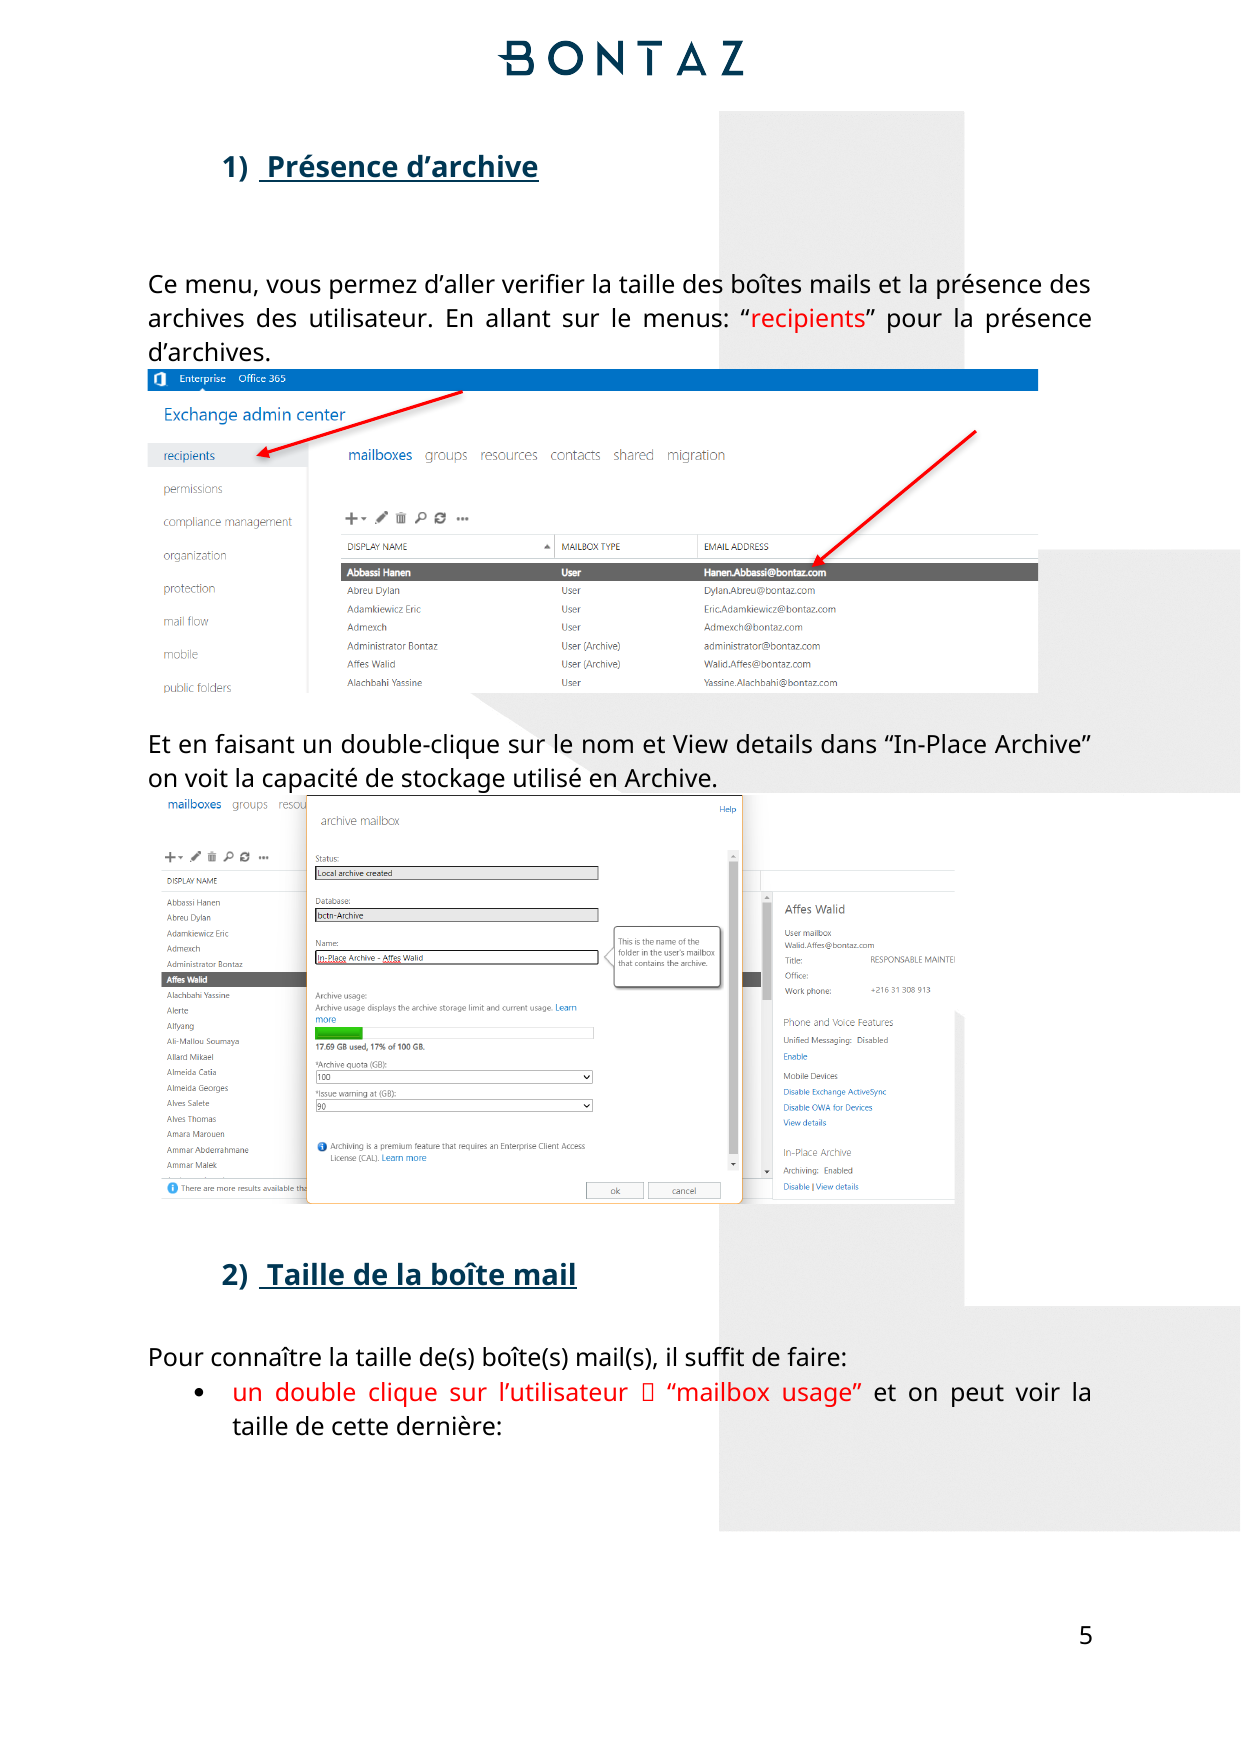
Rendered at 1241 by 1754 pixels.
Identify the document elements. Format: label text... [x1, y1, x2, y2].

text Ce menu, vous permez d’aller verifier la taille des boîtes mails et la présence des archives des utilisateur. En allant sur le menus: “recipients” pour la présence d’archives. [148, 267, 1093, 369]
subtitle Présence d’archive [221, 147, 1093, 186]
subtitle Taille de la boîte mail [221, 1254, 1093, 1293]
picture [0, 0, 1241, 1754]
text Pour connaître la taille de(s) boîte(s) mail(s), il suffit de faire: [148, 1340, 1093, 1374]
text Et en faisant un double-clique sur le nom et View details dans “In-Place Archive” on voit la capacité de stockage utilisé en Archive. [148, 727, 1093, 795]
list un double clique sur l’utilisateur  “mailbox usage” et on peut voir la taille de cette dernière: [194, 1374, 1093, 1442]
